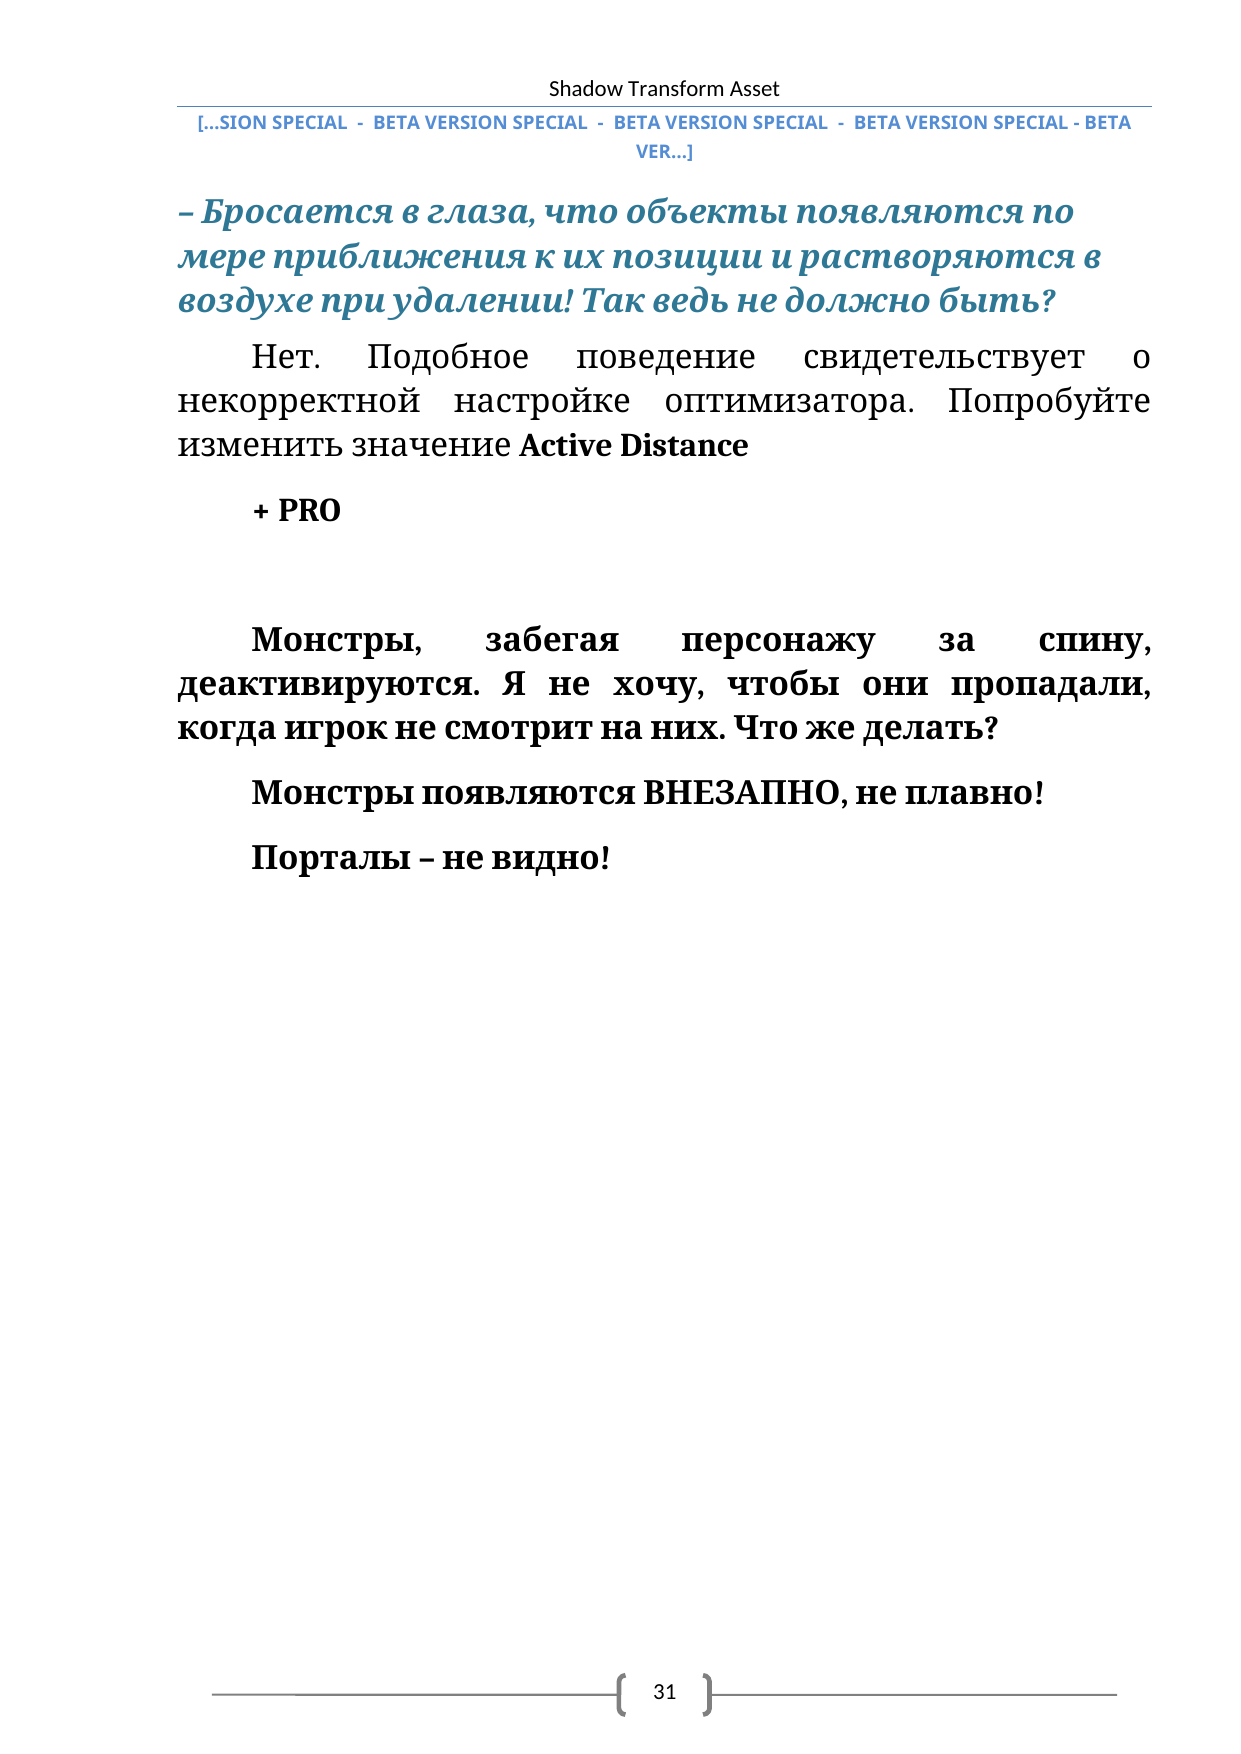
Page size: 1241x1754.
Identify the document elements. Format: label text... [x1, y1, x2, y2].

text – Бросается в глаза, что объекты появляются по мере приближения к их позиции и растворяются в воздухе при удалении! Так ведь не должно быть? [177, 194, 1152, 320]
text + PRO [177, 492, 1152, 530]
text Нет. Подобное поведение свидетельствует о некорректной настройке оптимизатора. Попробуйте изменить значение Active Distance [177, 339, 1152, 465]
text Монстры появляются ВНЕЗАПНО, не плавно! [177, 774, 1152, 813]
text Монстры, забегая персонажу за спину, деактивируются. Я не хочу, чтобы они пропадали, когда игрок не смотрит на них. Что же делать? [177, 621, 1152, 748]
text Порталы – не видно! [177, 839, 1152, 878]
